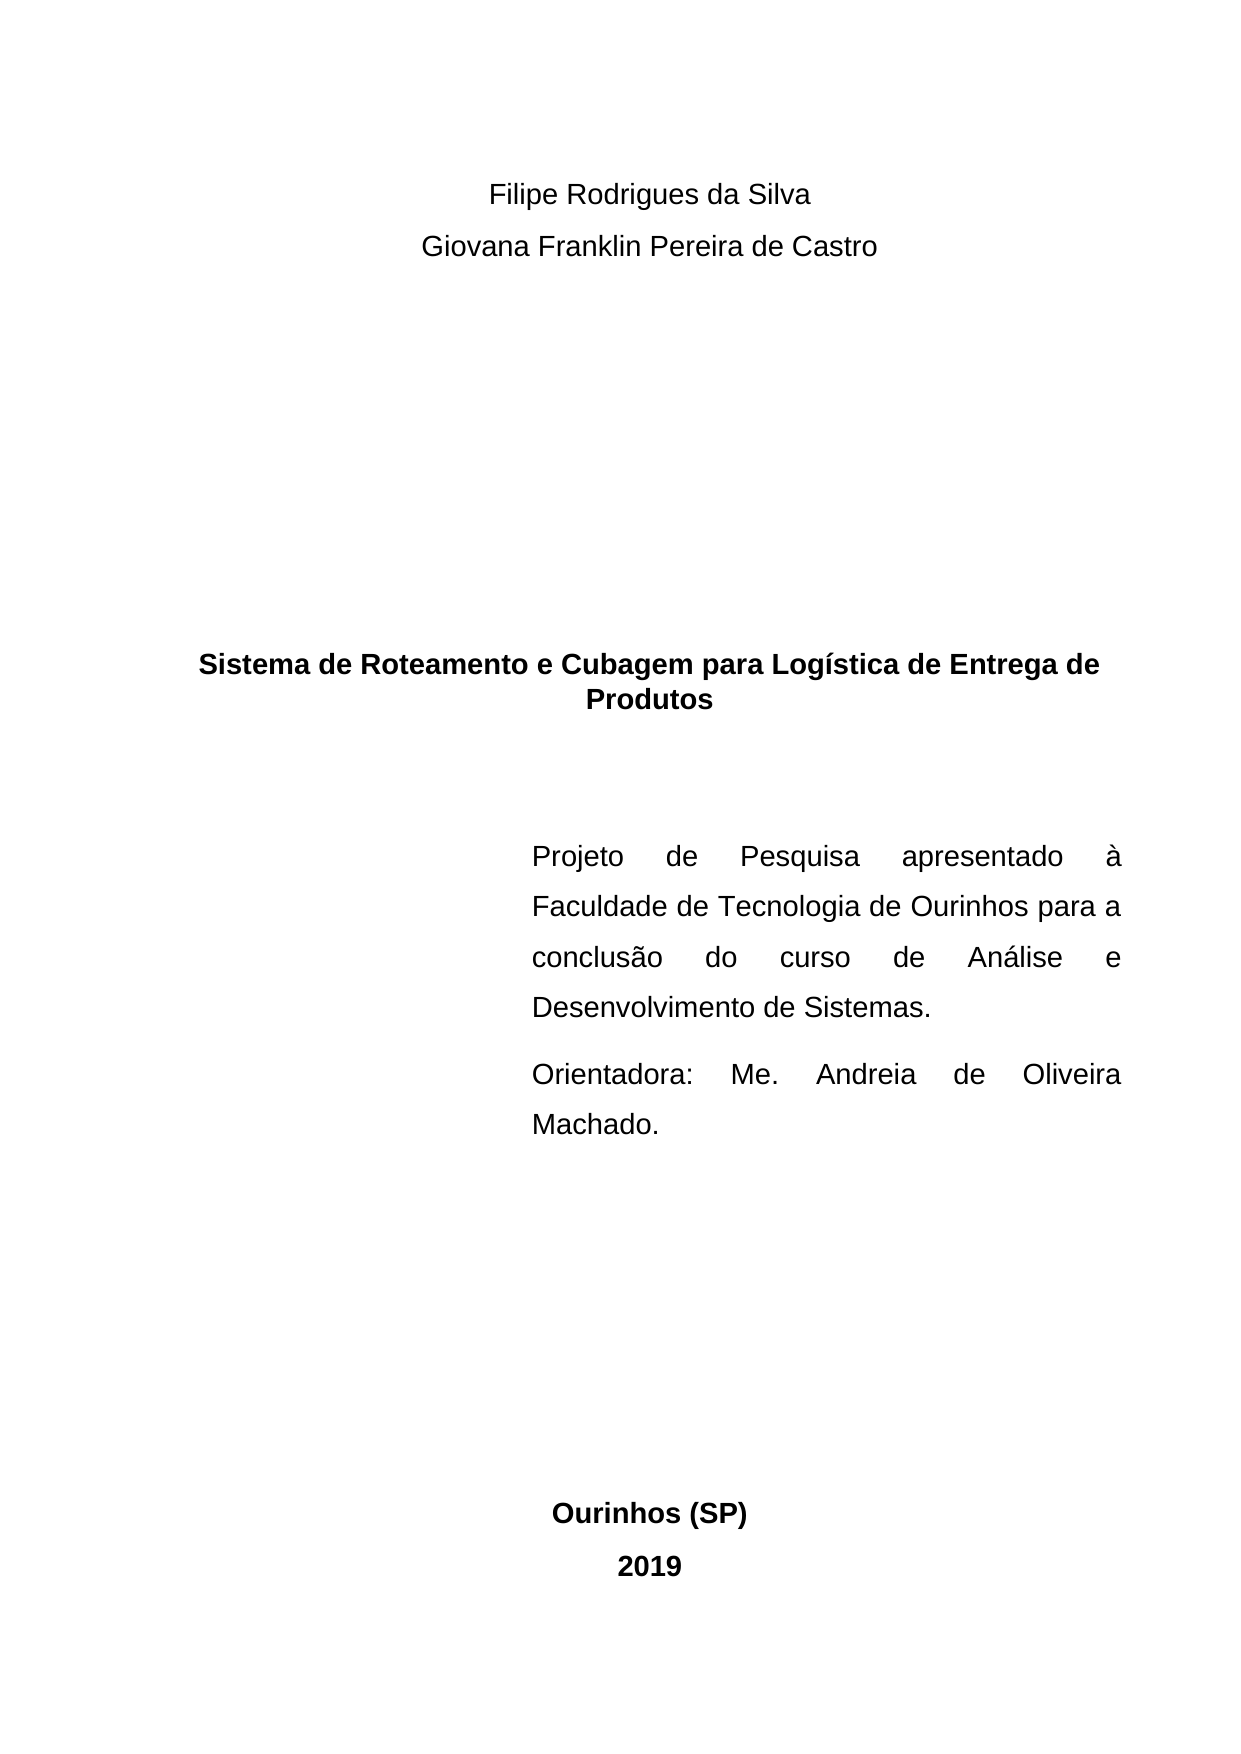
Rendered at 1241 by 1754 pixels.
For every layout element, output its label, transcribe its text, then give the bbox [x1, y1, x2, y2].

text Sistema de Roteamento e Cubagem para Logística de Entrega de Produtos [177, 647, 1122, 716]
text Filipe Rodrigues da Silva [177, 177, 1122, 211]
text 2019 [177, 1549, 1122, 1582]
text Giovana Franklin Pereira de Castro [177, 229, 1122, 263]
text Projeto de Pesquisa apresentado à Faculdade de Tecnologia de Ourinhos para a conclusão do curso de Análise e Desenvolvimento de Sistemas. [532, 839, 1122, 1023]
text Orientadora: Me. Andreia de Oliveira Machado. [532, 1057, 1122, 1141]
text Ourinhos (SP) [177, 1497, 1122, 1530]
